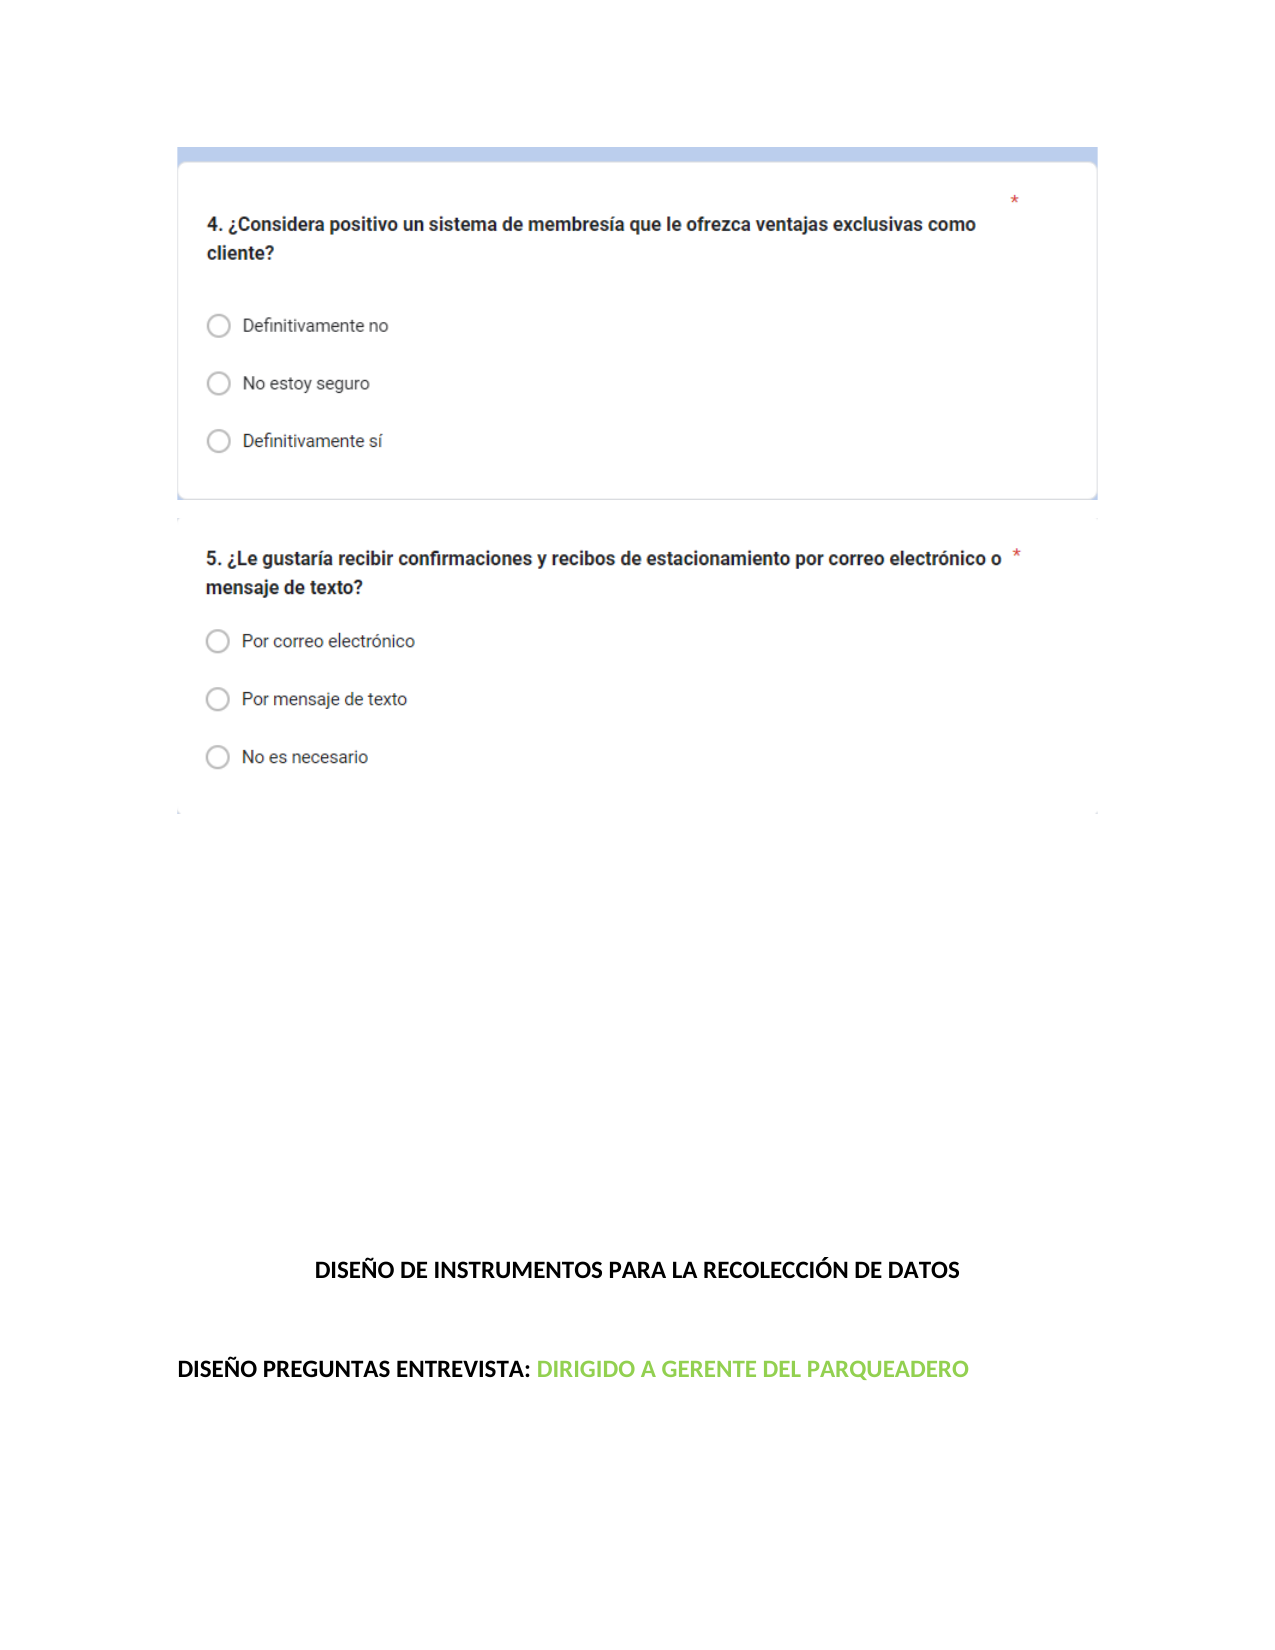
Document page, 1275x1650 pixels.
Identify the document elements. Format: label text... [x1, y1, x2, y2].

text DISEÑO PREGUNTAS ENTREVISTA: DIRIGIDO A GERENTE DEL PARQUEADERO [177, 1353, 1098, 1384]
text DISEÑO DE INSTRUMENTOS PARA LA RECOLECCIÓN DE DATOS [177, 1254, 1098, 1284]
picture [177, 518, 1098, 814]
picture [177, 147, 1098, 500]
